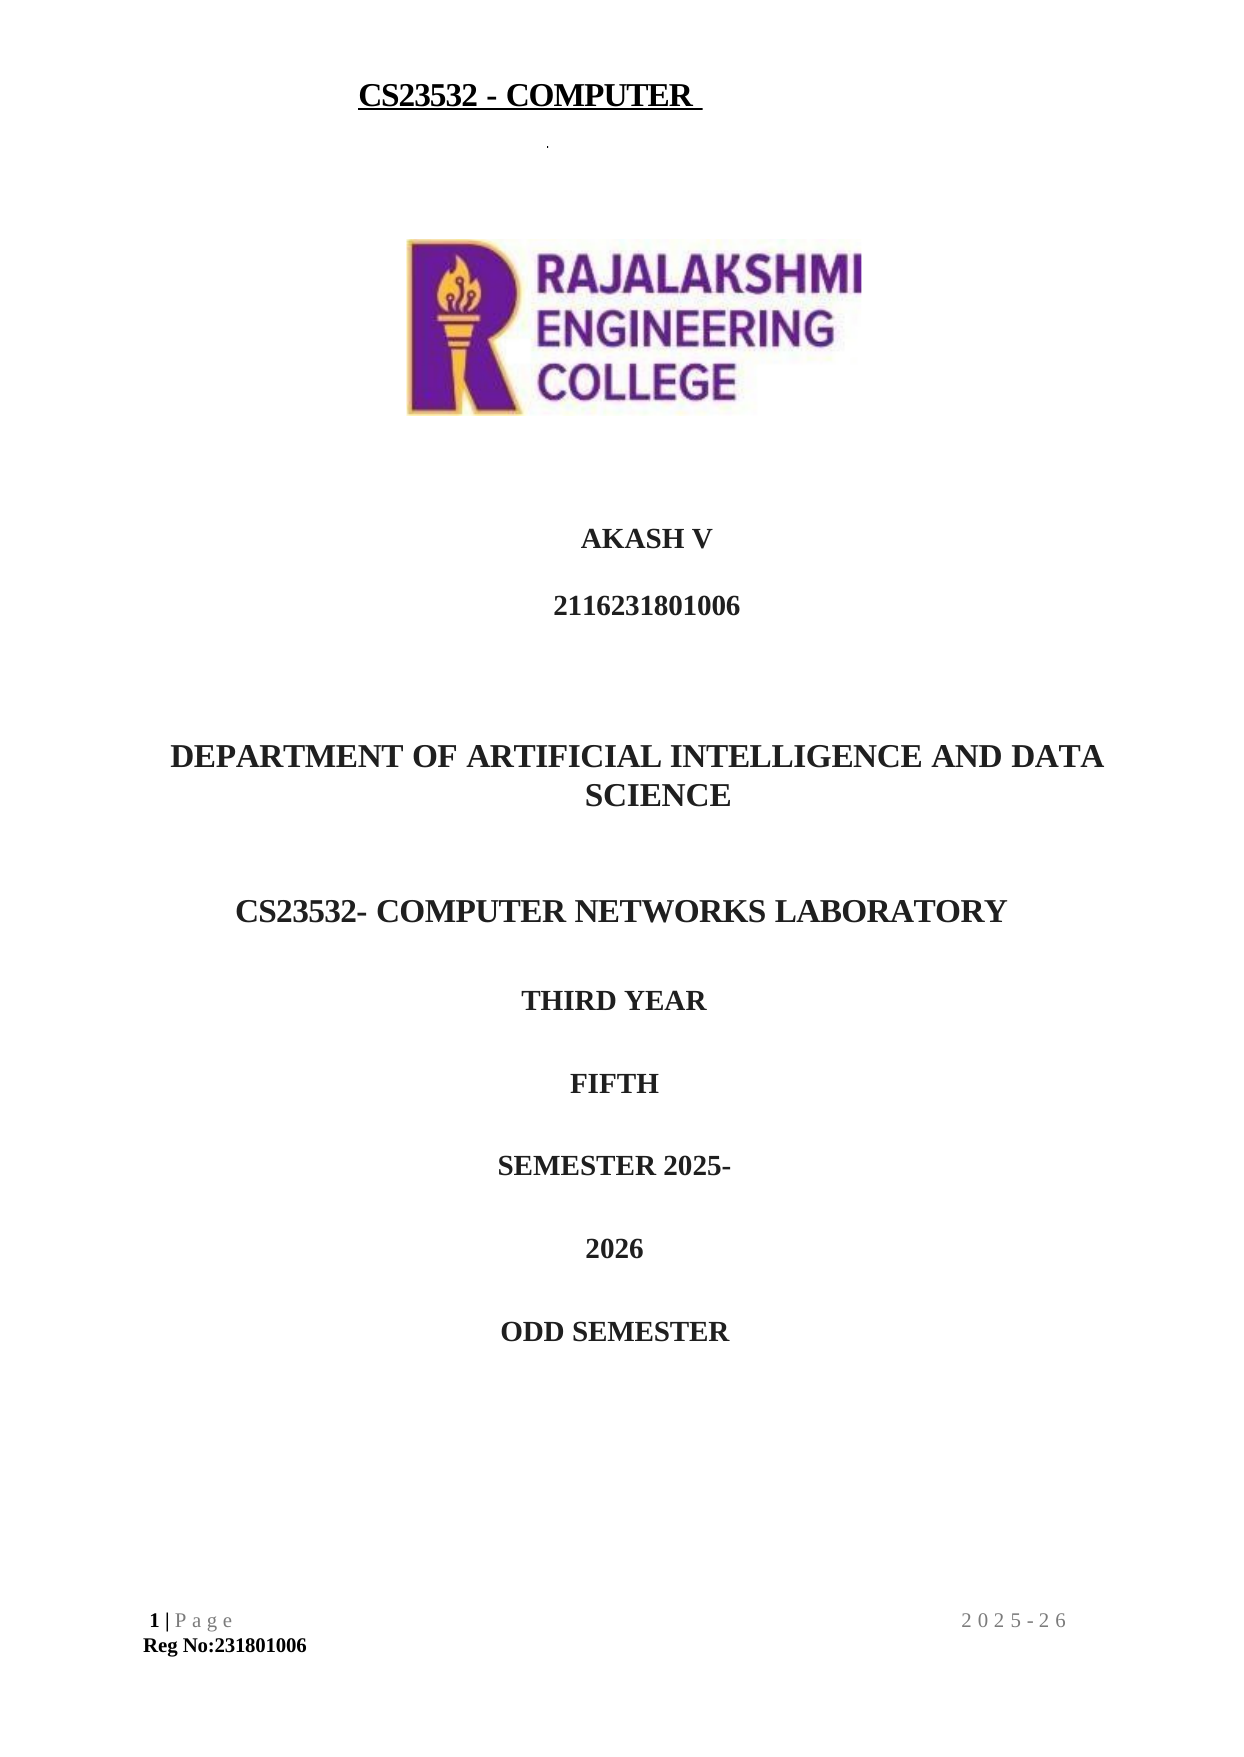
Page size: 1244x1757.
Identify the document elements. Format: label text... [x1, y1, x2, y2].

text 2116231801006 [461, 588, 832, 622]
text DEPARTMENT OF ARTIFICIAL INTELLIGENCE AND DATA [122, 736, 1153, 774]
text SCIENCE [484, 775, 832, 813]
text CS23532- COMPUTER NETWORKS LABORATORY [122, 891, 1122, 929]
picture [406, 239, 862, 416]
text THIRD YEAR FIFTH SEMESTER 2025- 2026 [486, 983, 742, 1264]
text ODD SEMESTER [461, 1314, 768, 1348]
text AKASH V [461, 521, 832, 555]
